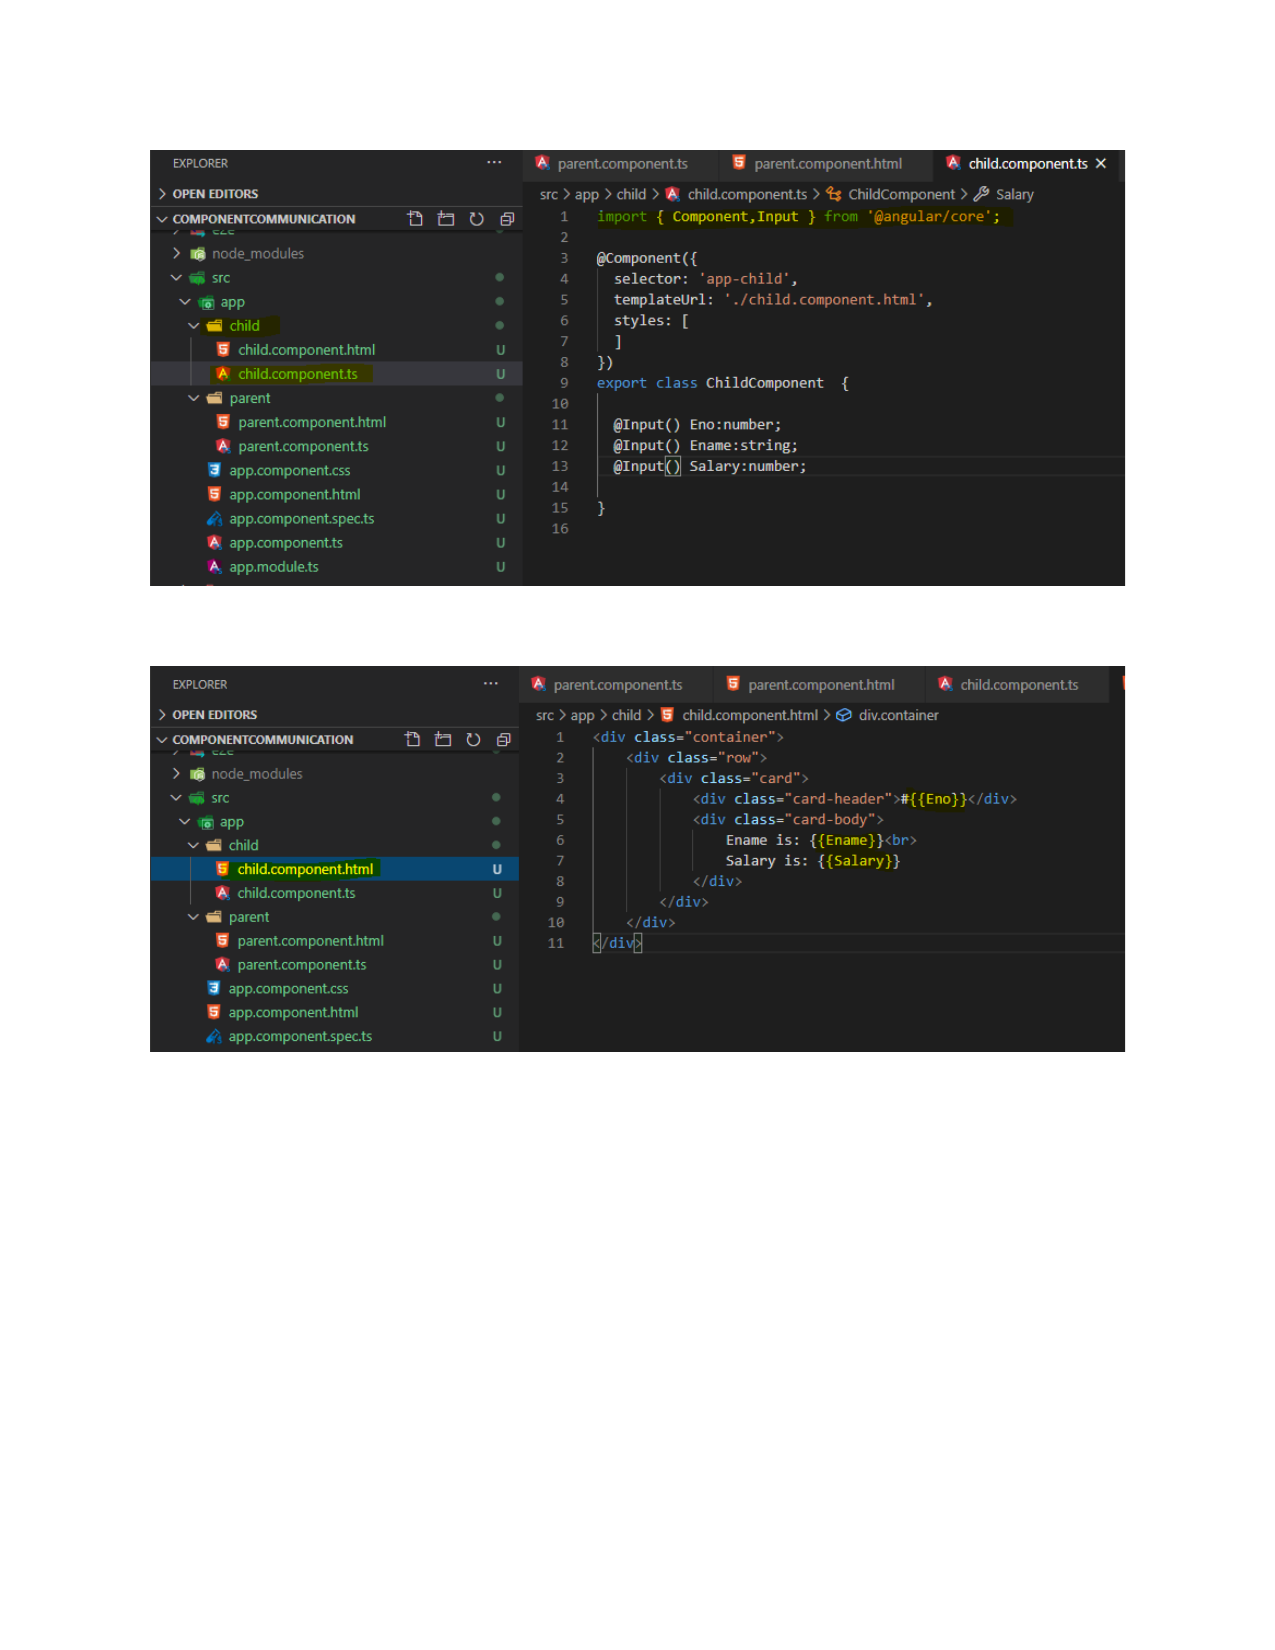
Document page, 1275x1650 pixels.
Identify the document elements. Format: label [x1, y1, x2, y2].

picture [150, 666, 1125, 1052]
picture [150, 150, 1125, 586]
